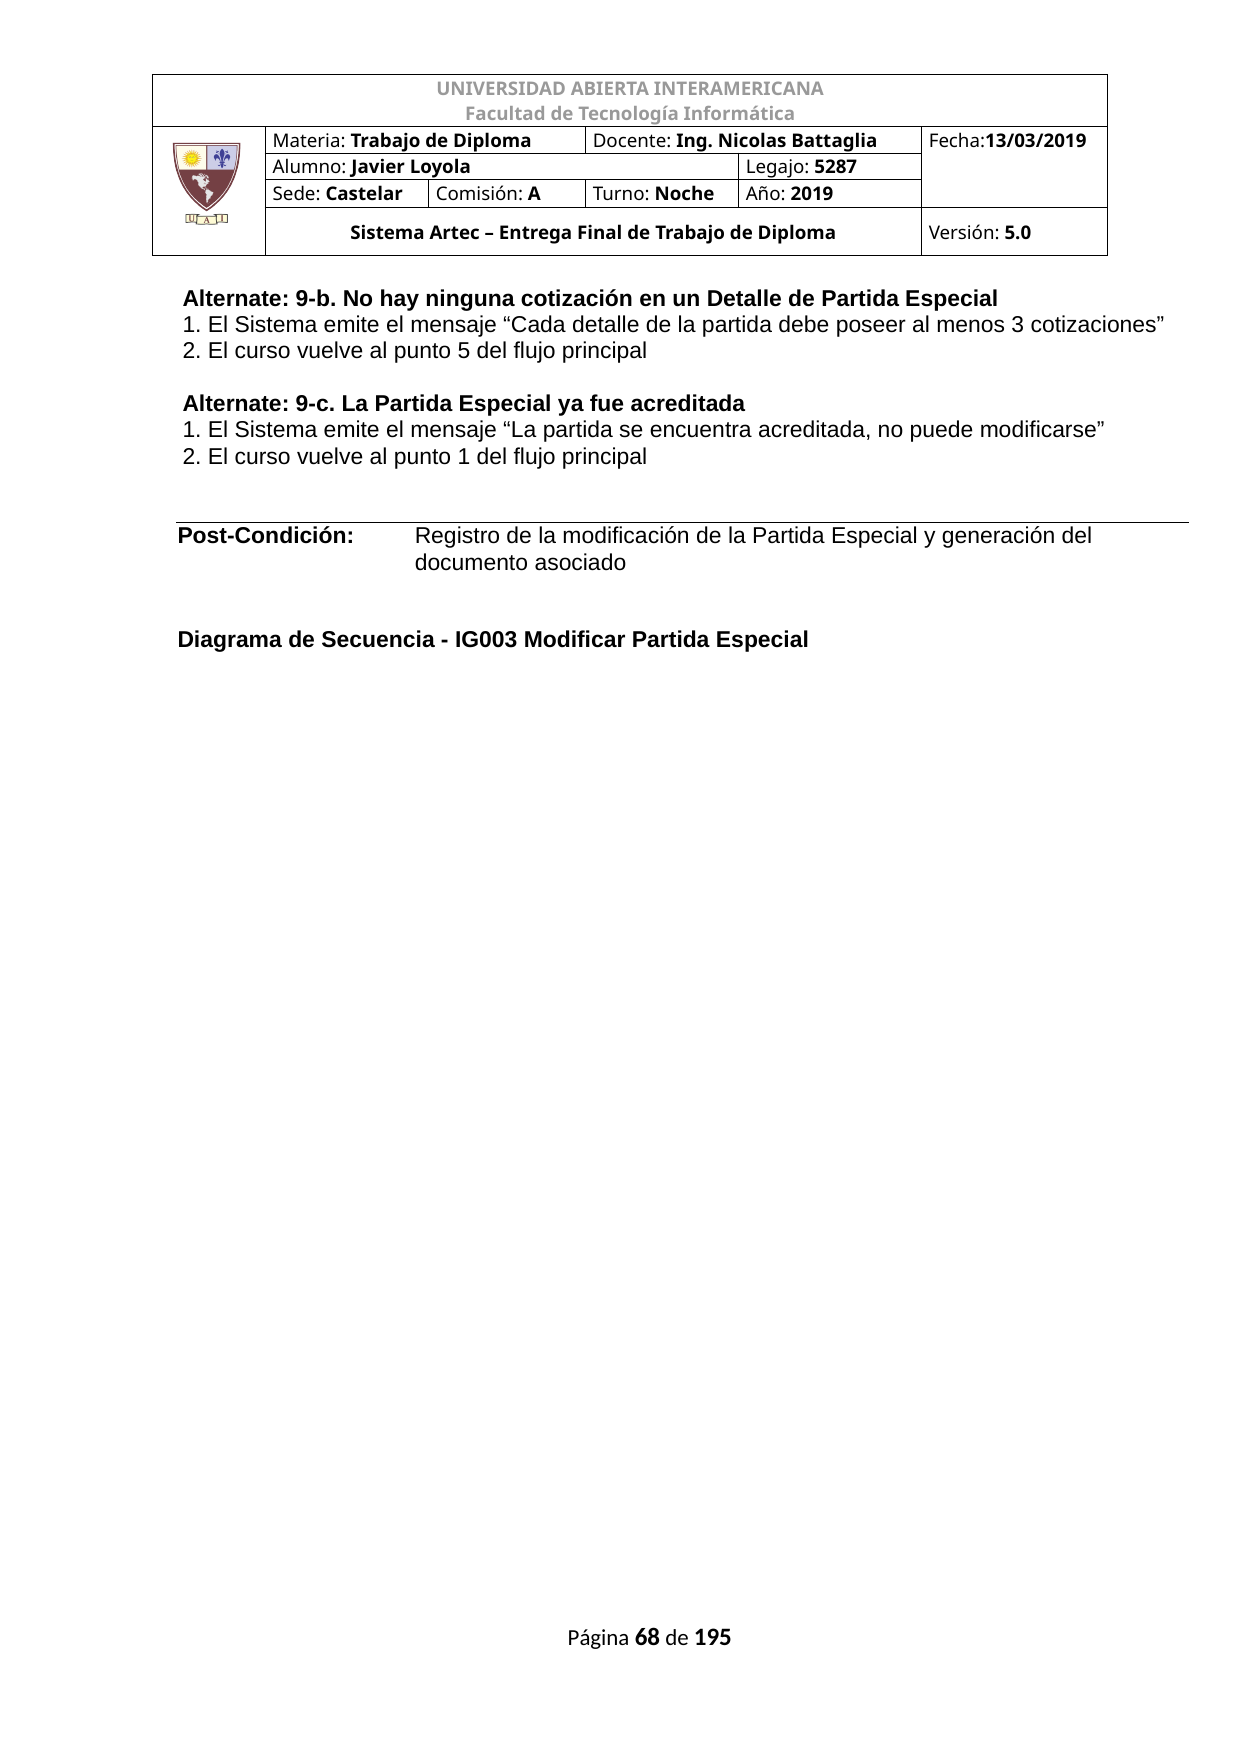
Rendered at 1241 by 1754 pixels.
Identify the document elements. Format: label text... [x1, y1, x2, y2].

table_header Registro de la modificación de la Partida Especial y generación del documento asociado [414, 523, 1189, 575]
table_cell Alternate: 9-c. La Partida Especial ya fue acreditada 1. El Sistema emite el mensaje “La partida se encuentra acreditada, no puede modificarse” 2. El curso vuelve al punto 1 del flujo principal [177, 390, 1190, 495]
picture [157, 136, 257, 228]
text Diagrama de Secuencia - IG003 Modificar Partida Especial [177, 626, 1122, 652]
table_header Post-Condición: [176, 523, 413, 575]
